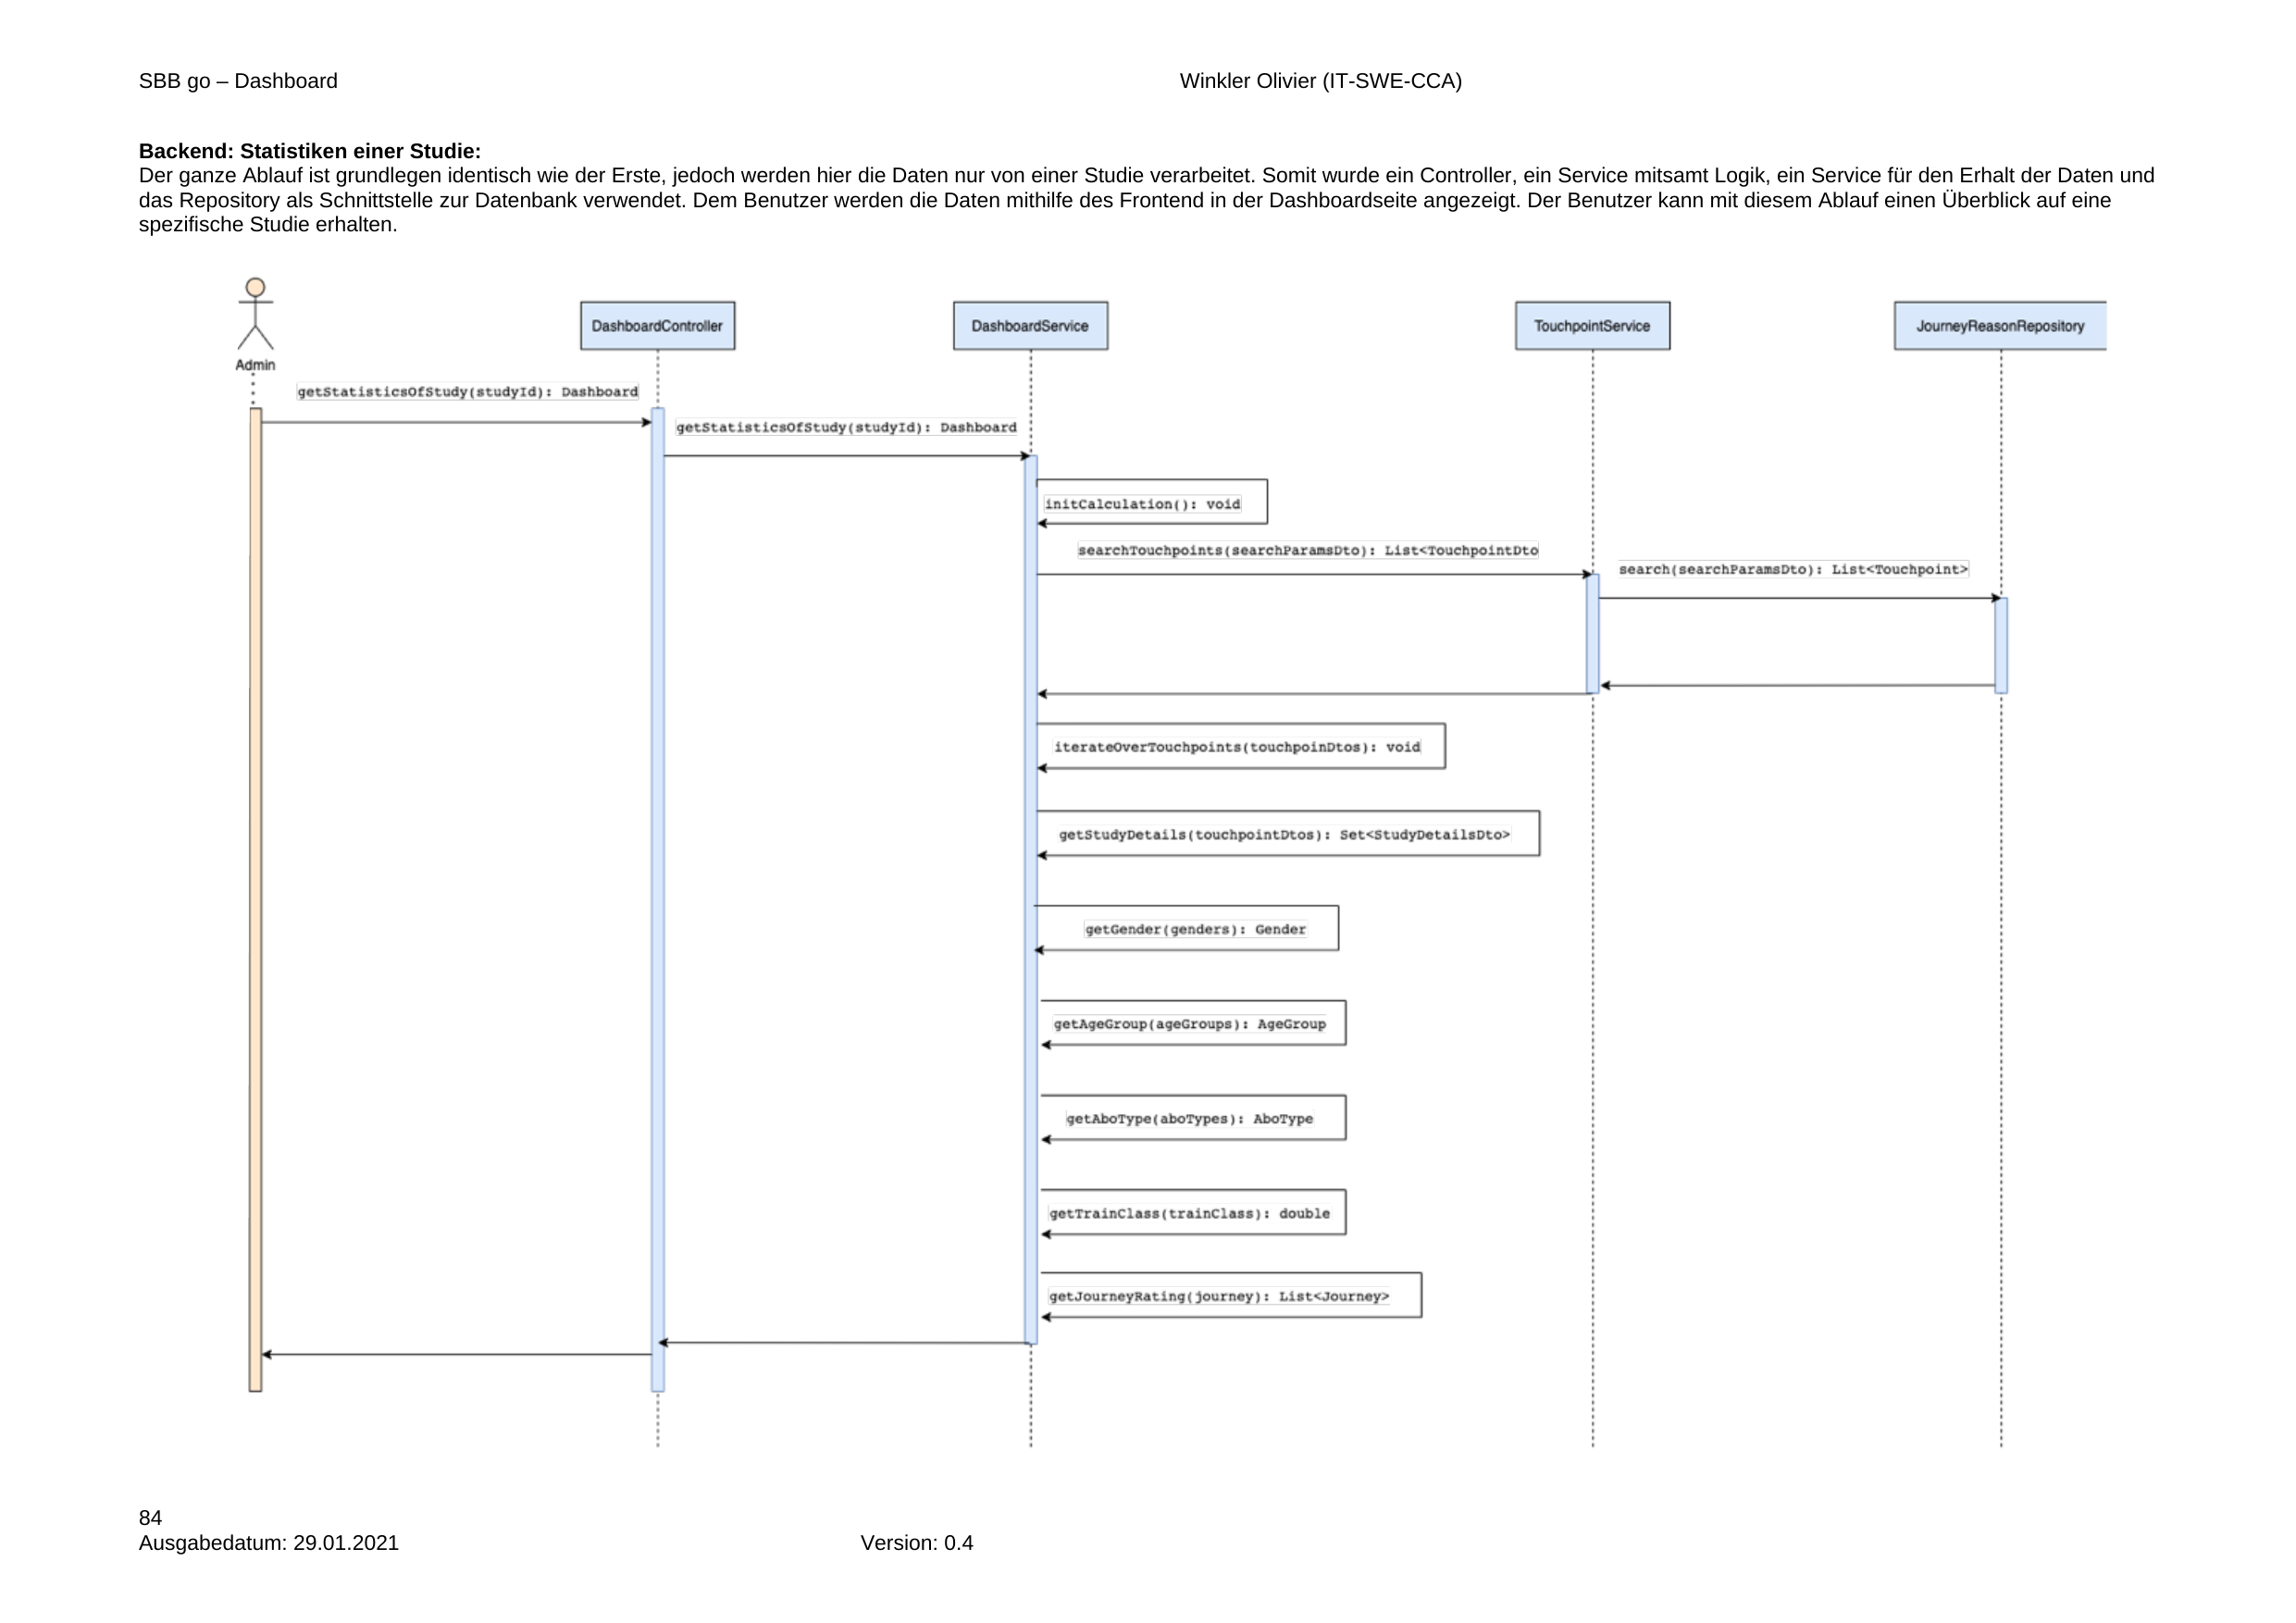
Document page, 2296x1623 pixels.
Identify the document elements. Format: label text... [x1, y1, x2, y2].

text Backend: Statistiken einer Studie: [139, 139, 2156, 163]
picture [242, 237, 2005, 1484]
text Der ganze Ablauf ist grundlegen identisch wie der Erste, jedoch werden hier die Daten nur von einer Studie verarbeitet. Somit wurde ein Controller, ein Service mitsamt Logik, ein Service für den Erhalt der Daten und das Repository als Schnittstelle zur Datenbank verwendet. Dem Benutzer werden die Daten mithilfe des Frontend in der Dashboardseite angezeigt. Der Benutzer kann mit diesem Ablauf einen Überblick auf eine spezifische Studie erhalten. [139, 163, 2156, 236]
